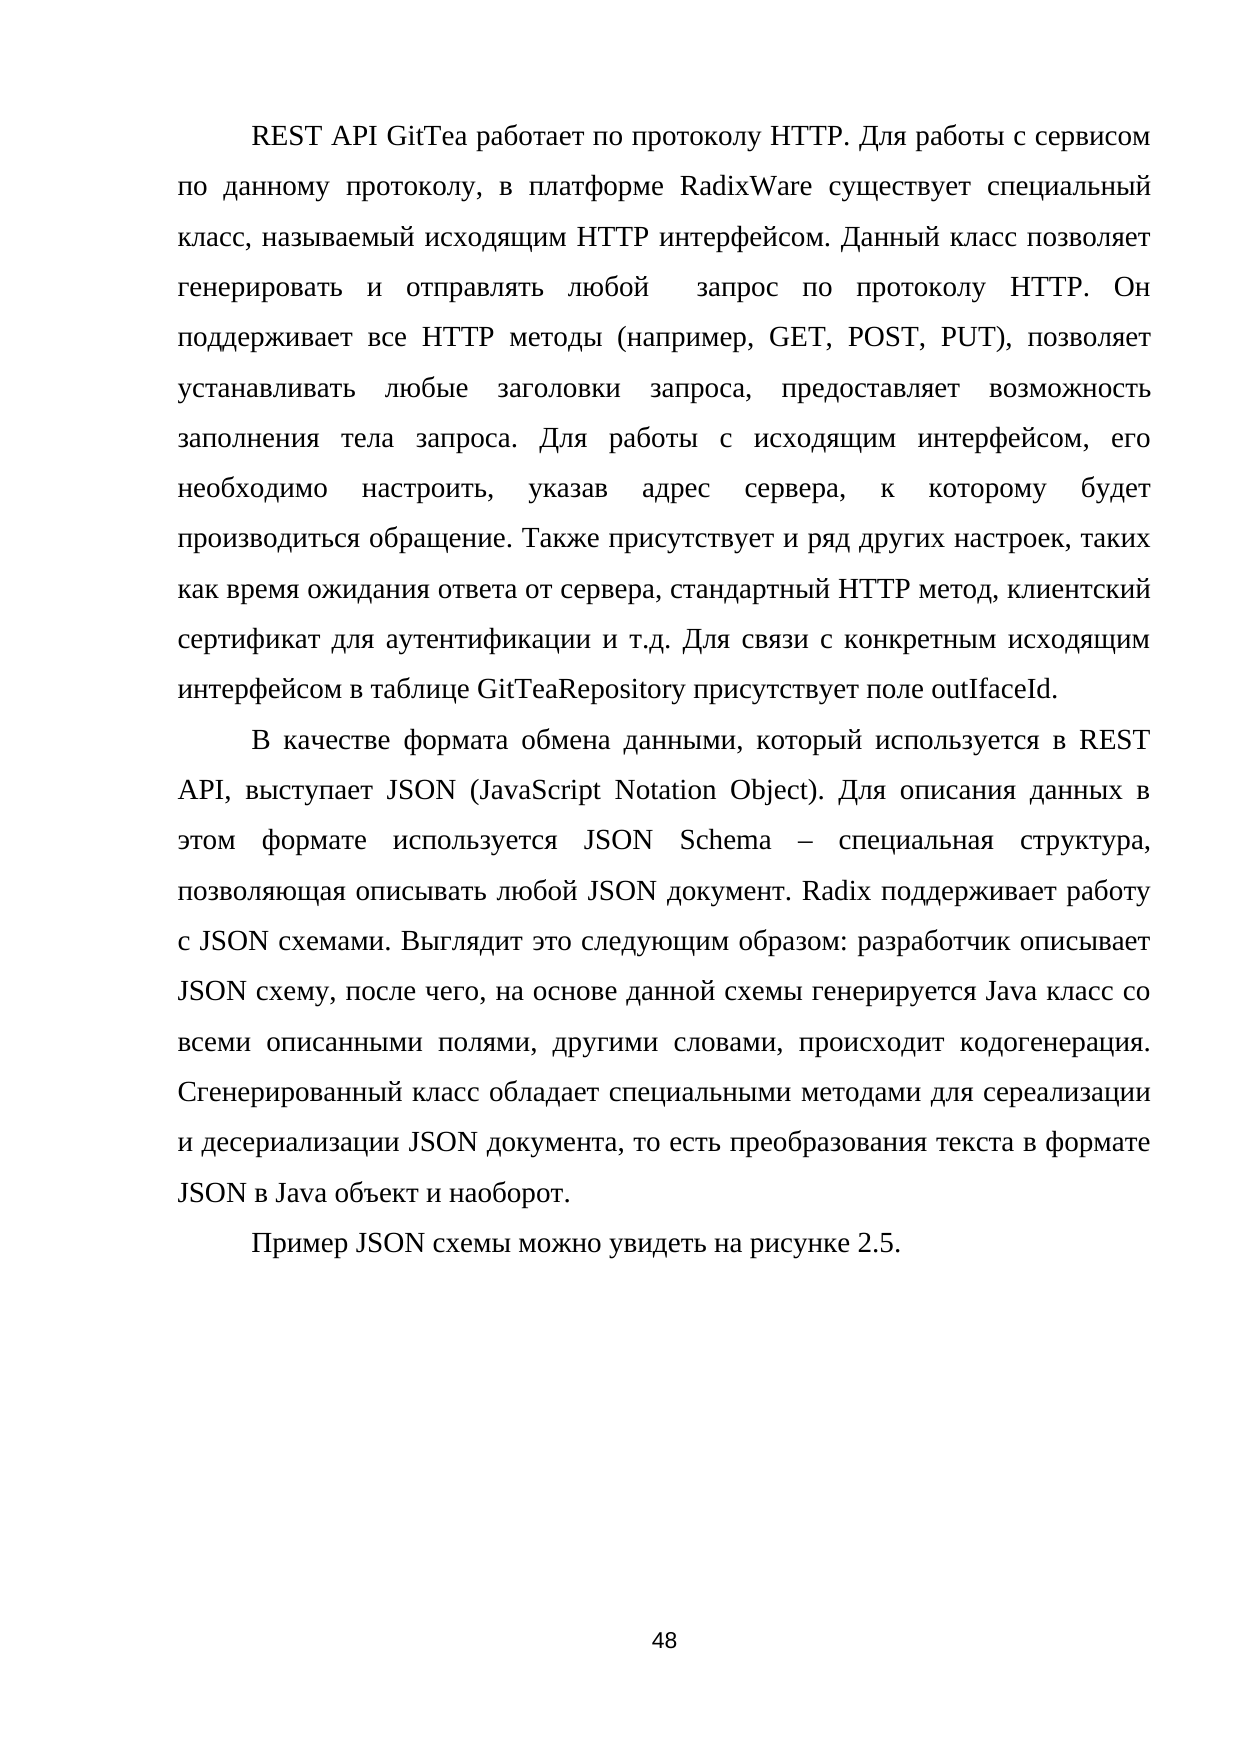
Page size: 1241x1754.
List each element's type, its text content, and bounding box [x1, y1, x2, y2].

text Пример JSON схемы можно увидеть на рисунке 2.5. [177, 1225, 1152, 1258]
text В качестве формата обмена данными, который используется в REST API, выступает JSON (JavaScript Notation Object). Для описания данных в этом формате используется JSON Schema – специальная структура, позволяющая описывать любой JSON документ. Radix поддерживает работу с JSON схемами. Выглядит это следующим образом: разработчик описывает JSON схему, после чего, на основе данной схемы генерируется Java класс со всеми описанными полями, другими словами, происходит кодогенерация. Сгенерированный класс обладает специальными методами для сереализации и десериализации JSON документа, то есть преобразования текста в формате JSON в Java объект и наоборот. [177, 722, 1152, 1208]
text REST API GitTea работает по протоколу HTTP. Для работы с сервисом по данному протоколу, в платформе RadixWare существует специальный класс, называемый исходящим HTTP интерфейсом. Данный класс позволяет генерировать и отправлять любой запрос по протоколу HTTP. Он поддерживает все HTTP методы (например, GET, POST, PUT), позволяет устанавливать любые заголовки запроса, предоставляет возможность заполнения тела запроса. Для работы с исходящим интерфейсом, его необходимо настроить, указав адрес сервера, к которому будет производиться обращение. Также присутствует и ряд других настроек, таких как время ожидания ответа от сервера, стандартный HTTP метод, клиентский сертификат для аутентификации и т.д. Для связи с конкретным исходящим интерфейсом в таблице GitTeaRepository присутствует поле outIfaceId. [177, 118, 1152, 705]
